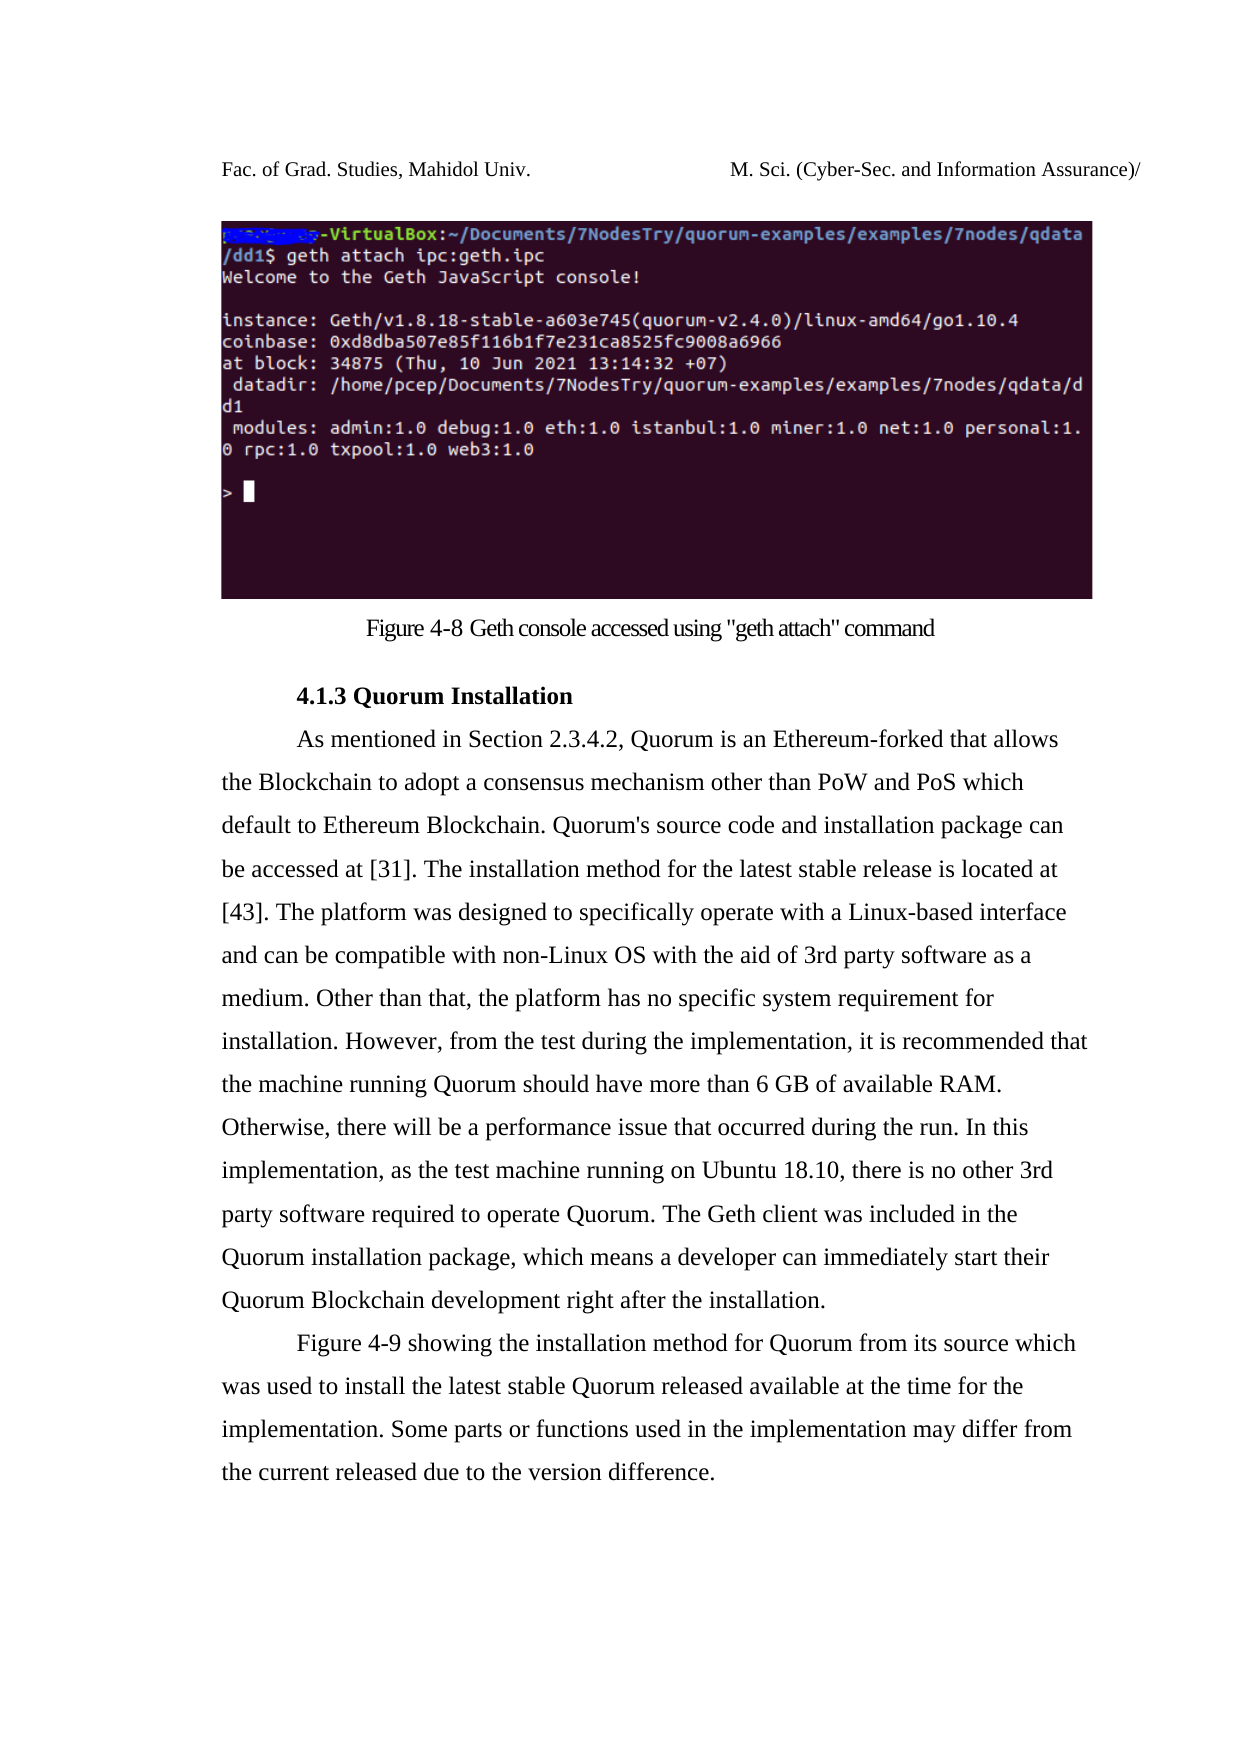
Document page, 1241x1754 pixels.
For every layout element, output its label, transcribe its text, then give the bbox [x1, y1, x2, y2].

picture [221, 221, 1093, 599]
text Figure 4-2 Geth console accessed using "geth attach" command [209, 613, 1092, 642]
list As mentioned in Section 2.3.4.2, Quorum is an Ethereum-forked that allows the Blockchain to adopt a consensus mechanism other than PoW and PoS which default to Ethereum Blockchain. Quorum's source code and installation package can be accessed at [31]. The installation method for the latest stable release is located at [43]. The platform was designed to specifically operate with a Linux-based interface and can be compatible with non-Linux OS with the aid of 3rd party software as a medium. Other than that, the platform has no specific system requirement for installation. However, from the test during the implementation, it is recommended that the machine running Quorum should have more than 6 GB of available RAM. Otherwise, there will be a performance issue that occurred during the run. In this implementation, as the test machine running on Ubuntu 18.10, there is no other 3rd party software required to operate Quorum. The Geth client was included in the Quorum installation package, which means a developer can immediately start their Quorum Blockchain development right after the installation. [221, 724, 1092, 1314]
list 4.1.3 Quorum Installation [221, 681, 1092, 710]
